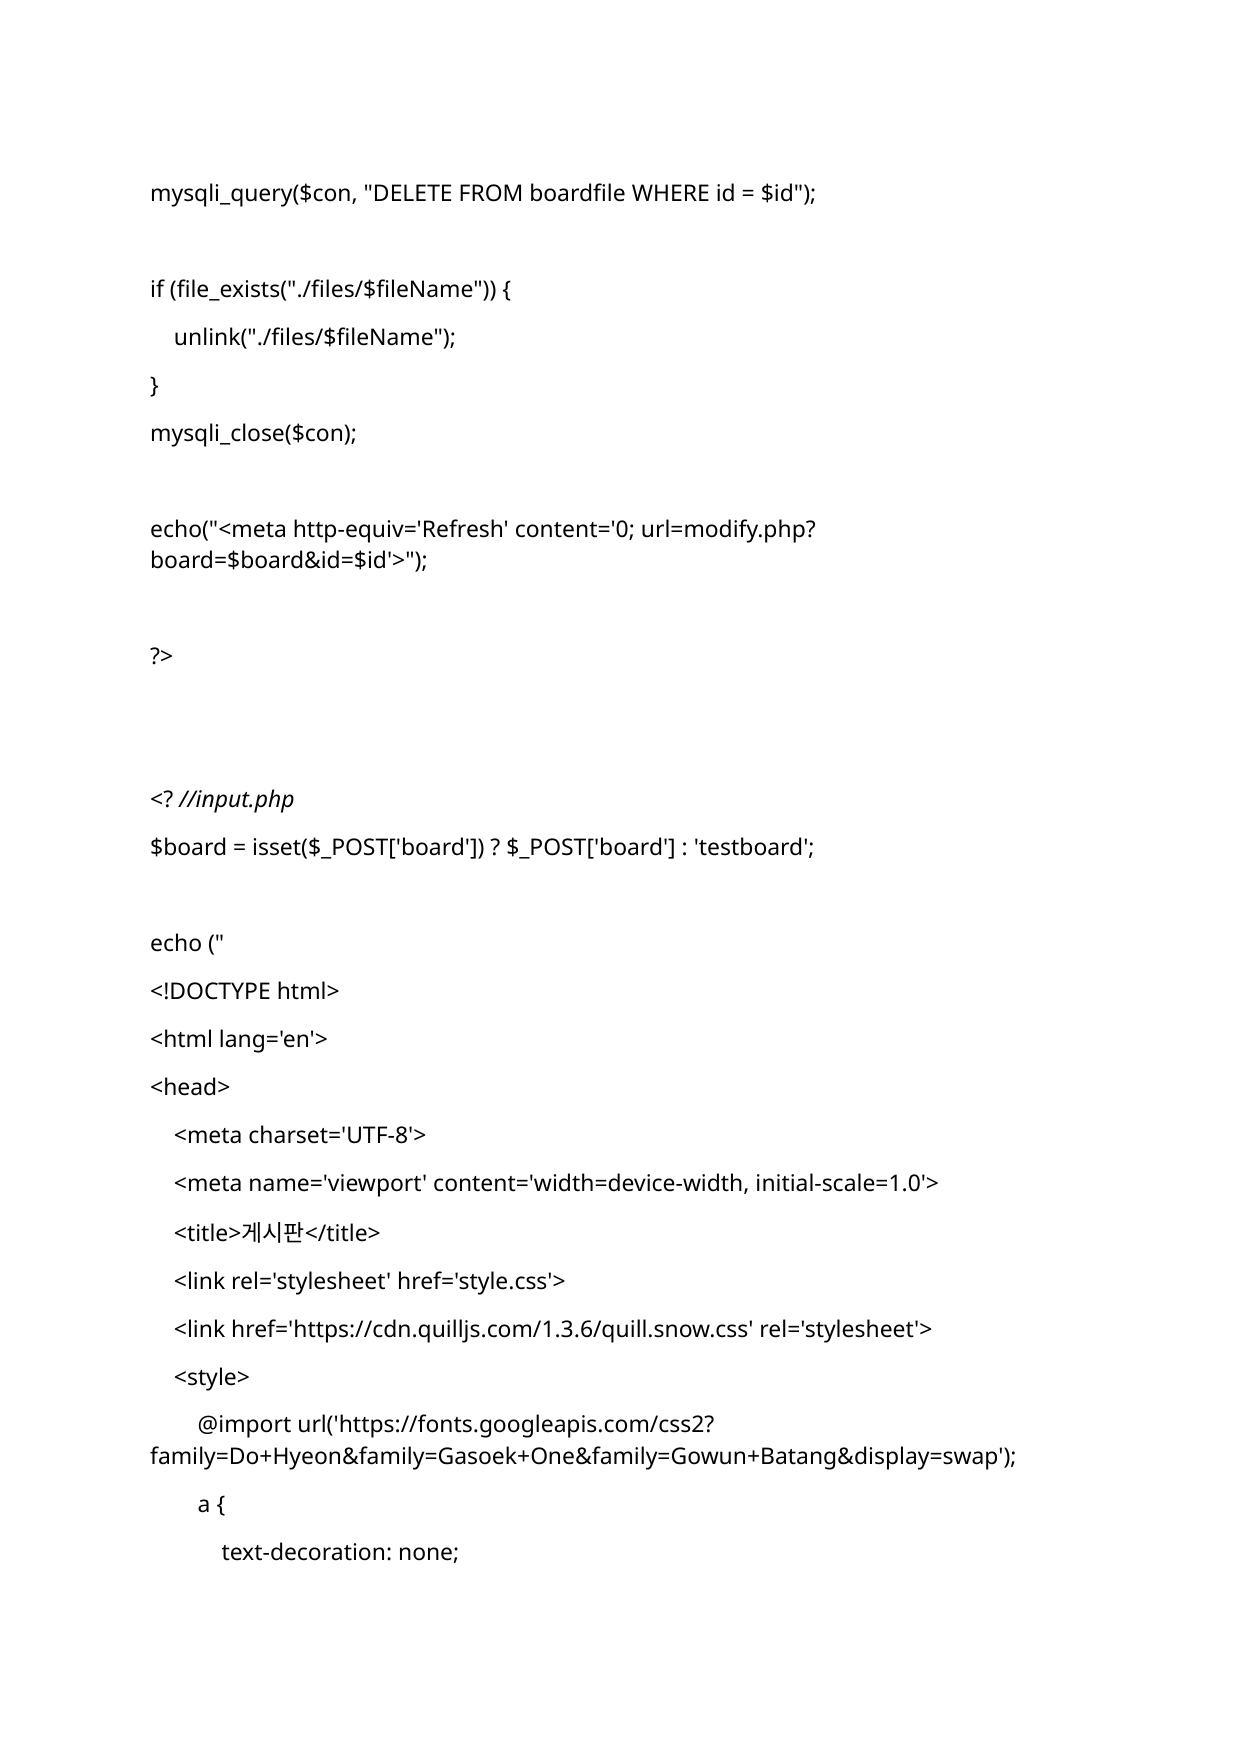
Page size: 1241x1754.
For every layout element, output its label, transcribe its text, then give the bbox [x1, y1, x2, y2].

text @import url('https://fonts.googleapis.com/css2?family=Do+Hyeon&family=Gasoek+One&family=Gowun+Batang&display=swap'); [150, 1408, 1090, 1471]
text <title>게시판</title> [150, 1215, 1090, 1248]
text $board = isset($_POST['board']) ? $_POST['board'] : 'testboard'; [150, 831, 1090, 863]
text mysqli_query($con, "DELETE FROM boardfile WHERE id = $id"); [150, 177, 1090, 208]
text a { [150, 1488, 1090, 1519]
text <html lang='en'> [150, 1023, 1090, 1054]
text <style> [150, 1361, 1090, 1392]
text <link rel='stylesheet' href='style.css'> [150, 1265, 1090, 1296]
text text-decoration: none; [150, 1536, 1090, 1567]
text } [150, 369, 1090, 400]
text <!DOCTYPE html> [150, 975, 1090, 1006]
text ?> [150, 640, 1090, 671]
text <meta name='viewport' content='width=device-width, initial-scale=1.0'> [150, 1167, 1090, 1198]
text echo("<meta http-equiv='Refresh' content='0; url=modify.php?board=$board&id=$id'>"); [150, 513, 1090, 575]
text if (file_exists("./files/$fileName")) { [150, 273, 1090, 304]
text <link href='https://cdn.quilljs.com/1.3.6/quill.snow.css' rel='stylesheet'> [150, 1313, 1090, 1344]
text <head> [150, 1071, 1090, 1102]
text <? //input.php [150, 783, 1090, 815]
text mysqli_close($con); [150, 417, 1090, 448]
text <meta charset='UTF-8'> [150, 1119, 1090, 1150]
text unlink("./files/$fileName"); [150, 321, 1090, 352]
text echo (" [150, 927, 1090, 958]
